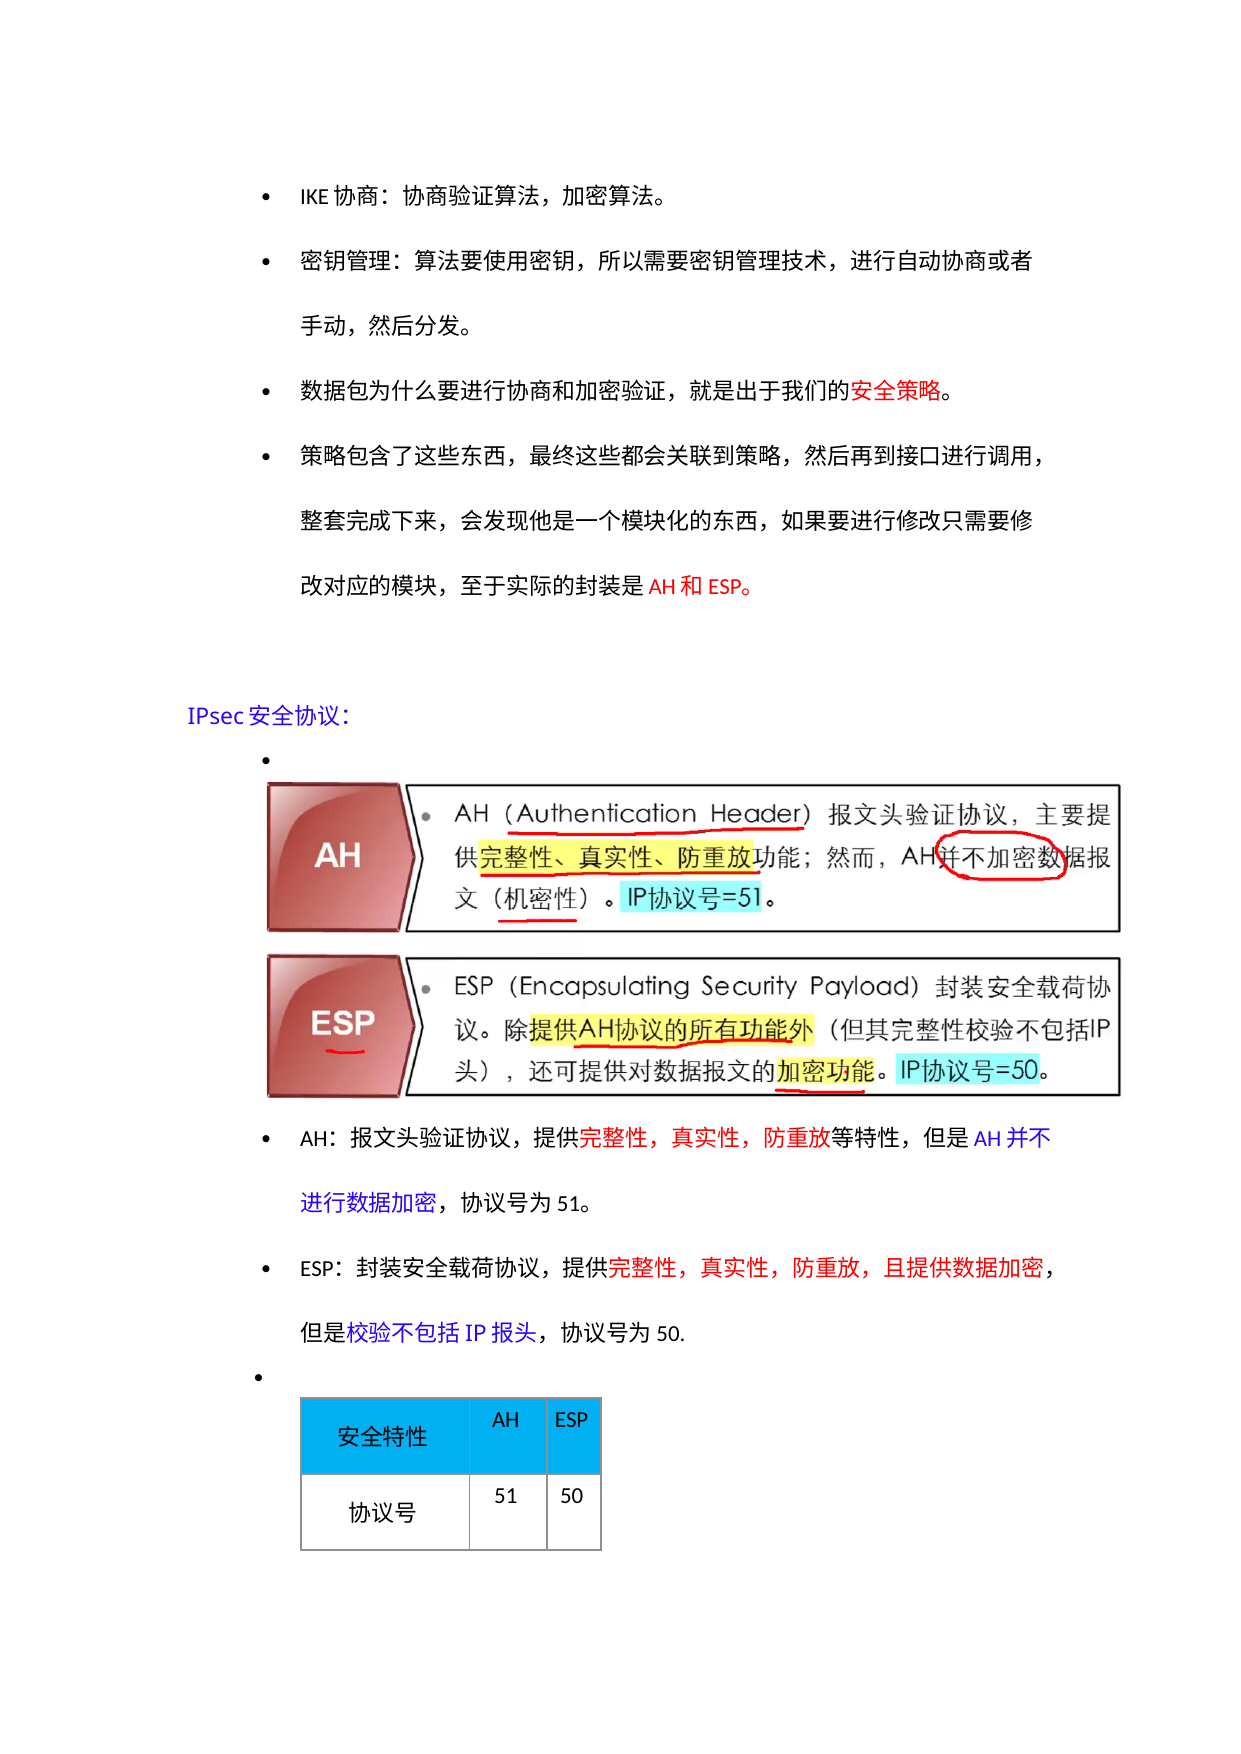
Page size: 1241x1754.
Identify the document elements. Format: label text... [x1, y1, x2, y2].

table_header AH [470, 1399, 546, 1473]
list AH：报文头验证协议，提供完整性，真实性，防重放等特性，但是AH并不进行数据加密，协议号为51。 [262, 1104, 1053, 1234]
list ESP：封装安全载荷协议，提供完整性，真实性，防重放，且提供数据加密，但是校验不包括IP报头，协议号为50. [262, 1234, 1053, 1364]
list 密钥管理：算法要使用密钥，所以需要密钥管理技术，进行自动协商或者手动，然后分发。 [262, 227, 1053, 357]
table_cell 协议号 [302, 1475, 469, 1549]
table_cell 51 [470, 1475, 546, 1549]
table_cell 50 [548, 1475, 600, 1549]
table_header 安全特性 [302, 1399, 469, 1473]
picture [262, 779, 1128, 1099]
list 数据包为什么要进行协商和加密验证，就是出于我们的安全策略。 [262, 357, 1053, 422]
text IPsec安全协议： [187, 682, 1053, 747]
list 策略包含了这些东西，最终这些都会关联到策略，然后再到接口进行调用，整套完成下来，会发现他是一个模块化的东西，如果要进行修改只需要修改对应的模块，至于实际的封装是AH和ESP。 [262, 422, 1053, 617]
table_header ESP [548, 1399, 600, 1473]
list IKE协商：协商验证算法，加密算法。 [262, 162, 1053, 227]
